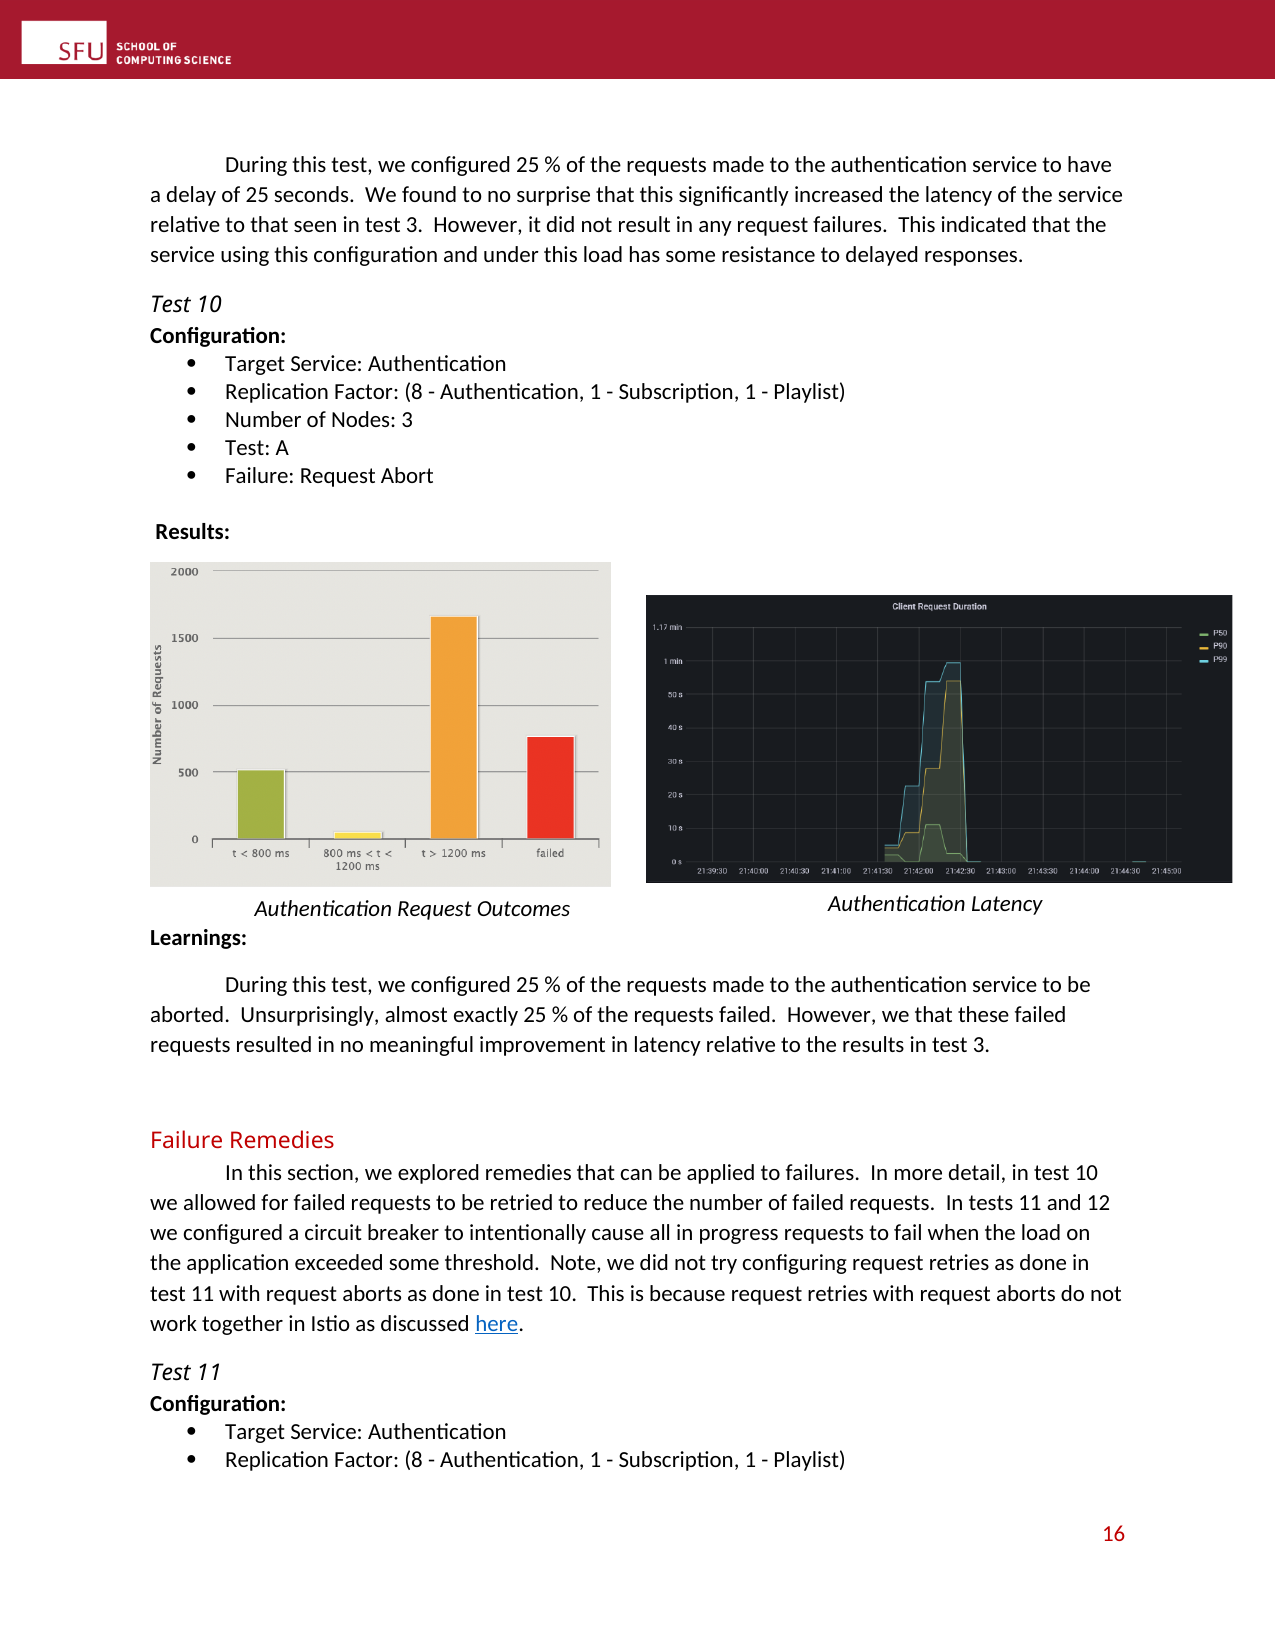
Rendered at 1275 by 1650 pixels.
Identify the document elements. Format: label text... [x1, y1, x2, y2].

picture [646, 595, 1233, 883]
list Replication Factor: (8 - Authentication, 1 - Subscription, 1 - Playlist) [187, 1446, 1125, 1473]
text In this section, we explored remedies that can be applied to failures. In more detail, in test 10 we allowed for failed requests to be retried to reduce the number of failed requests. In tests 11 and 12 we configured a circuit breaker to intentionally cause all in progress requests to fail when the load on the application exceeded some threshold. Note, we did not try configuring request retries as done in test 11 with request aborts as done in test 10. This is because request retries with request aborts do not work together in Istio as discussed here. [150, 1158, 1125, 1337]
picture [0, 0, 1275, 79]
text Configuration: [150, 321, 1125, 349]
list Failure: Request Abort [187, 461, 1125, 489]
list Target Service: Authentication [187, 1417, 1125, 1446]
text During this test, we configured 25 % of the requests made to the authentication service to have a delay of 25 seconds. We found to no surprise that this significantly increased the latency of the service relative to that seen in test 3. However, it did not result in any request failures. This indicated that the service using this configuration and under this load has some resistance to delayed responses. [150, 150, 1125, 269]
list Replication Factor: (8 - Authentication, 1 - Subscription, 1 - Playlist) [187, 377, 1125, 405]
subtitle Test 11 [150, 1356, 1125, 1387]
subtitle Failure Remedies [150, 1124, 1125, 1155]
list Test: A [187, 433, 1125, 461]
text During this test, we configured 25 % of the requests made to the authentication service to be aborted. Unsurprisingly, almost exactly 25 % of the requests failed. However, we that these failed requests resulted in no meaningful improvement in latency relative to the results in test 3. [150, 970, 1125, 1058]
list Target Service: Authentication [187, 349, 1125, 377]
text Configuration: [150, 1389, 1125, 1417]
subtitle Test 10 [150, 287, 1125, 319]
text Results: [150, 517, 1125, 545]
picture [150, 562, 611, 887]
list Number of Nodes: 3 [187, 405, 1125, 433]
